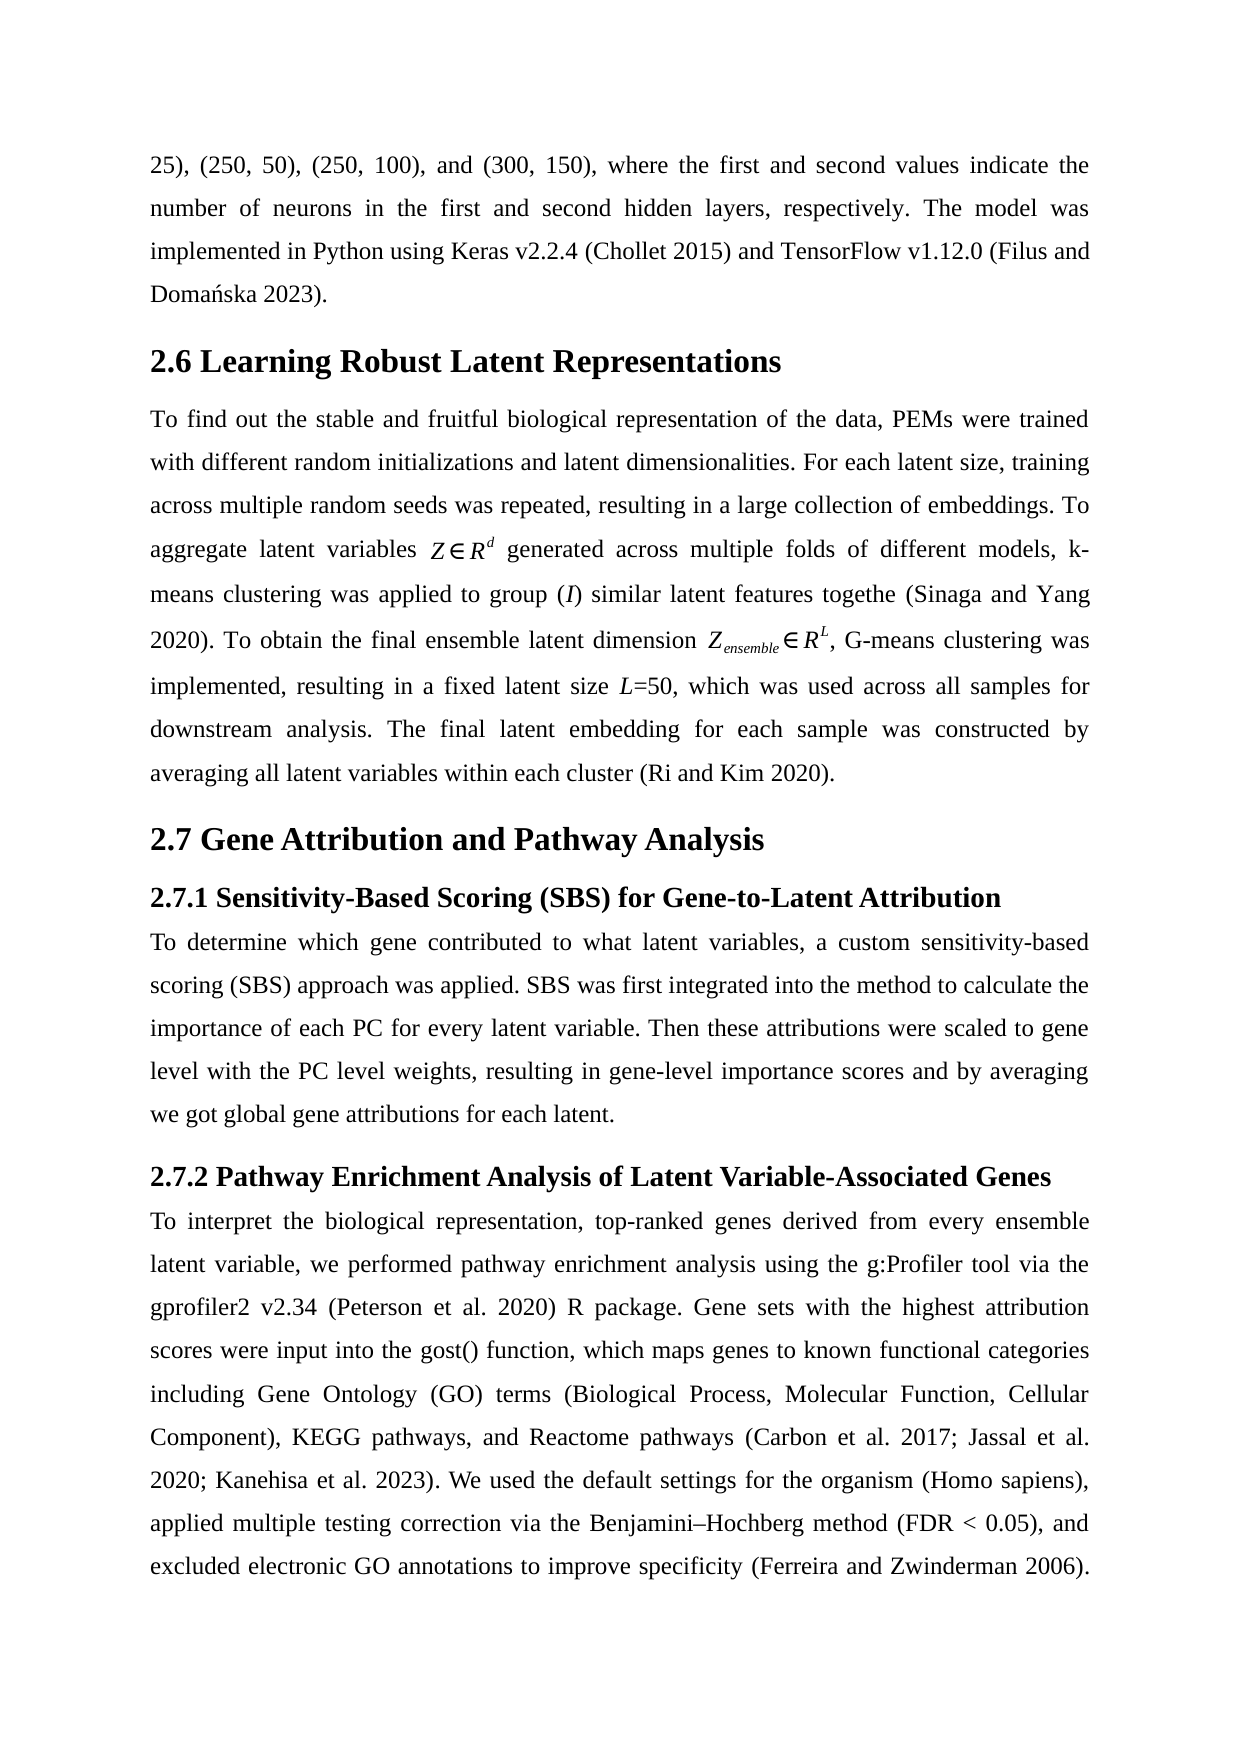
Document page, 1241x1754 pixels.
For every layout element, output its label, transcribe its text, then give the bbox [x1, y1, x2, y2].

subtitle 2.7 Gene Attribution and Pathway Analysis [150, 819, 1090, 858]
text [150, 150, 1090, 308]
subtitle 2.7.2 Pathway Enrichment Analysis of Latent Variable-Associated Genes [150, 1159, 1090, 1193]
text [150, 1206, 1090, 1580]
subtitle 2.7.1 Sensitivity-Based Scoring (SBS) for Gene-to-Latent Attribution [150, 880, 1090, 914]
text To determine which gene contributed to what latent variables, a custom sensitivity-based scoring (SBS) approach was applied. SBS was first integrated into the method to calculate the importance of each PC for every latent variable. Then these attributions were scaled to gene level with the PC level weights, resulting in gene-level importance scores and by averaging we got global gene attributions for each latent. [150, 927, 1090, 1128]
subtitle 2.6 Learning Robust Latent Representations [150, 341, 1090, 379]
text To find out the stable and fruitful biological representation of the data, PEMs were trained with different random initializations and latent dimensionalities. For each latent size, training across multiple random seeds was repeated, resulting in a large collection of embeddings. To aggregate latent variables generated across multiple folds of different models, k-means clustering was applied to group (I) similar latent features togethe . To obtain the final ensemble latent dimension , G-means clustering was implemented, resulting in a fixed latent size L=50, which was used across all samples for downstream analysis. The final latent embedding for each sample was constructed by averaging all latent variables within each cluster . [150, 404, 1090, 786]
